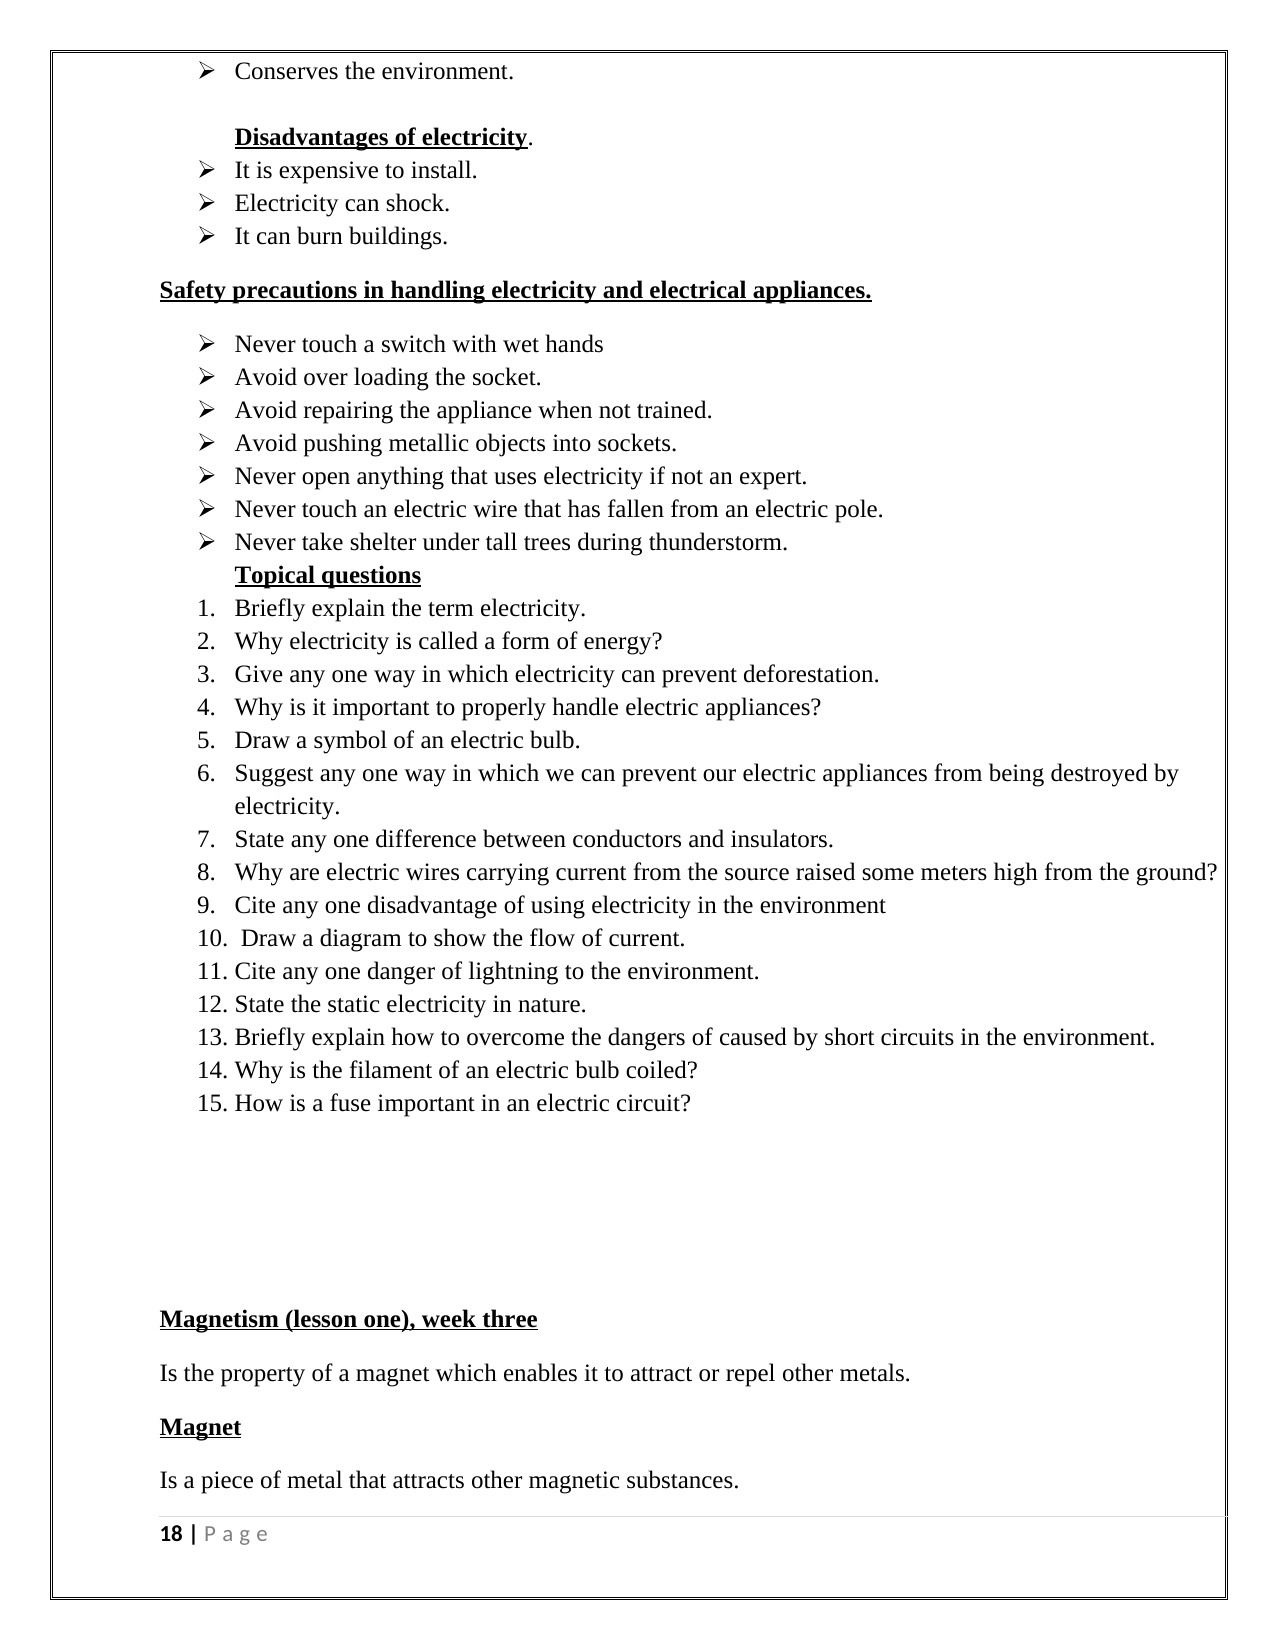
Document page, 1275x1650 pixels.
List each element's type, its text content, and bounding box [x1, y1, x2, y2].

list Briefly explain the term electricity. [197, 593, 1225, 622]
list Never open anything that uses electricity if not an expert. [197, 461, 1225, 490]
list Electricity can shock. [197, 188, 1225, 217]
list Briefly explain how to overcome the dangers of caused by short circuits in the environment. [197, 1022, 1225, 1051]
list Draw a symbol of an electric bulb. [197, 725, 1225, 754]
list Why electricity is called a form of energy? [197, 626, 1225, 655]
text Magnet [159, 1412, 1225, 1440]
list Give any one way in which electricity can prevent deforestation. [197, 659, 1225, 688]
list It is expensive to install. [197, 155, 1225, 184]
list Avoid pushing metallic objects into sockets. [197, 428, 1225, 457]
list Cite any one danger of lightning to the environment. [197, 956, 1225, 985]
list Cite any one disadvantage of using electricity in the environment [197, 890, 1225, 919]
list Draw a diagram to show the flow of current. [197, 923, 1225, 952]
list Topical questions [234, 560, 1225, 589]
list Never touch a switch with wet hands [197, 329, 1225, 358]
list Why are electric wires carrying current from the source raised some meters high from the ground? [197, 857, 1225, 886]
list Suggest any one way in which we can prevent our electric appliances from being destroyed by electricity. [197, 758, 1225, 820]
text Safety precautions in handling electricity and electrical appliances. [159, 275, 1225, 304]
list Why is it important to properly handle electric appliances? [197, 692, 1225, 721]
list State the static electricity in nature. [197, 989, 1225, 1018]
list Never take shelter under tall trees during thunderstorm. [197, 527, 1225, 556]
list How is a fuse important in an electric circuit? [197, 1088, 1225, 1117]
list Avoid repairing the appliance when not trained. [197, 395, 1225, 424]
list It can burn buildings. [197, 221, 1225, 250]
text Is a piece of metal that attracts other magnetic substances. [159, 1466, 1225, 1494]
list Never touch an electric wire that has fallen from an electric pole. [197, 494, 1225, 523]
text Is the property of a magnet which enables it to attract or repel other metals. [159, 1358, 1225, 1387]
list Conserves the environment. Disadvantages of electricity. [197, 56, 1225, 151]
list Why is the filament of an electric bulb coiled? [197, 1056, 1225, 1084]
text Magnetism (lesson one), week three [159, 1304, 1225, 1333]
list State any one difference between conductors and insulators. [197, 824, 1225, 853]
list Avoid over loading the socket. [197, 362, 1225, 391]
